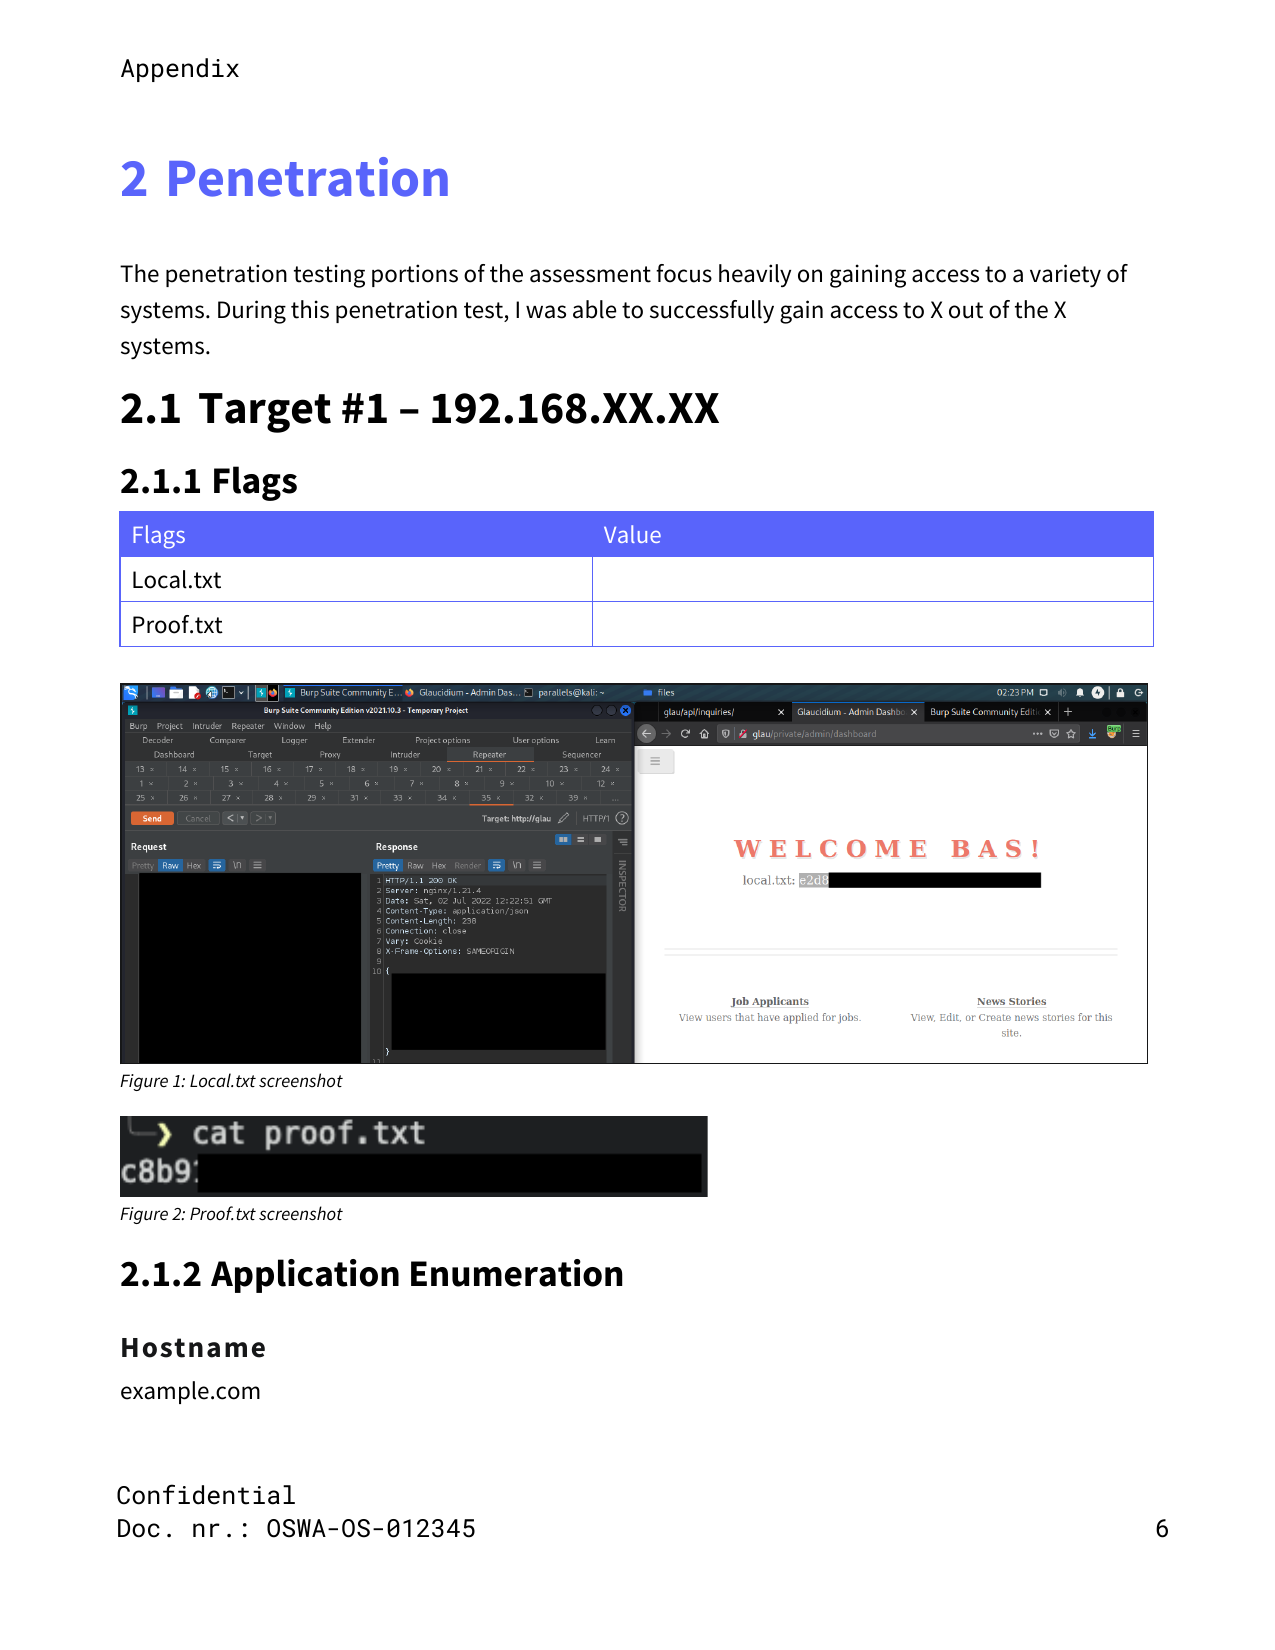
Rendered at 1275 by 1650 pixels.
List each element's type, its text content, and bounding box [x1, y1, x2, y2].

picture [122, 685, 1147, 1063]
picture [120, 1116, 708, 1197]
subtitle Target #1 – 192.168.XX.XX [120, 378, 1155, 436]
subtitle Flags [120, 457, 1155, 504]
subtitle Application Enumeration [120, 1249, 1155, 1297]
subtitle Penetration [120, 143, 1155, 211]
text example.com [120, 1375, 1155, 1406]
table_cell [593, 602, 1153, 646]
subtitle Hostname [120, 1329, 1155, 1365]
text The penetration testing portions of the assessment focus heavily on gaining access to a variety of systems. During this penetration test, I was able to successfully gain access to X out of the X systems. [120, 257, 1155, 361]
table_cell Local.txt [121, 557, 592, 601]
table_cell Proof.txt [121, 602, 592, 646]
table_header Flags [121, 512, 592, 556]
table_cell [593, 557, 1153, 601]
table_header Value [593, 512, 1153, 556]
